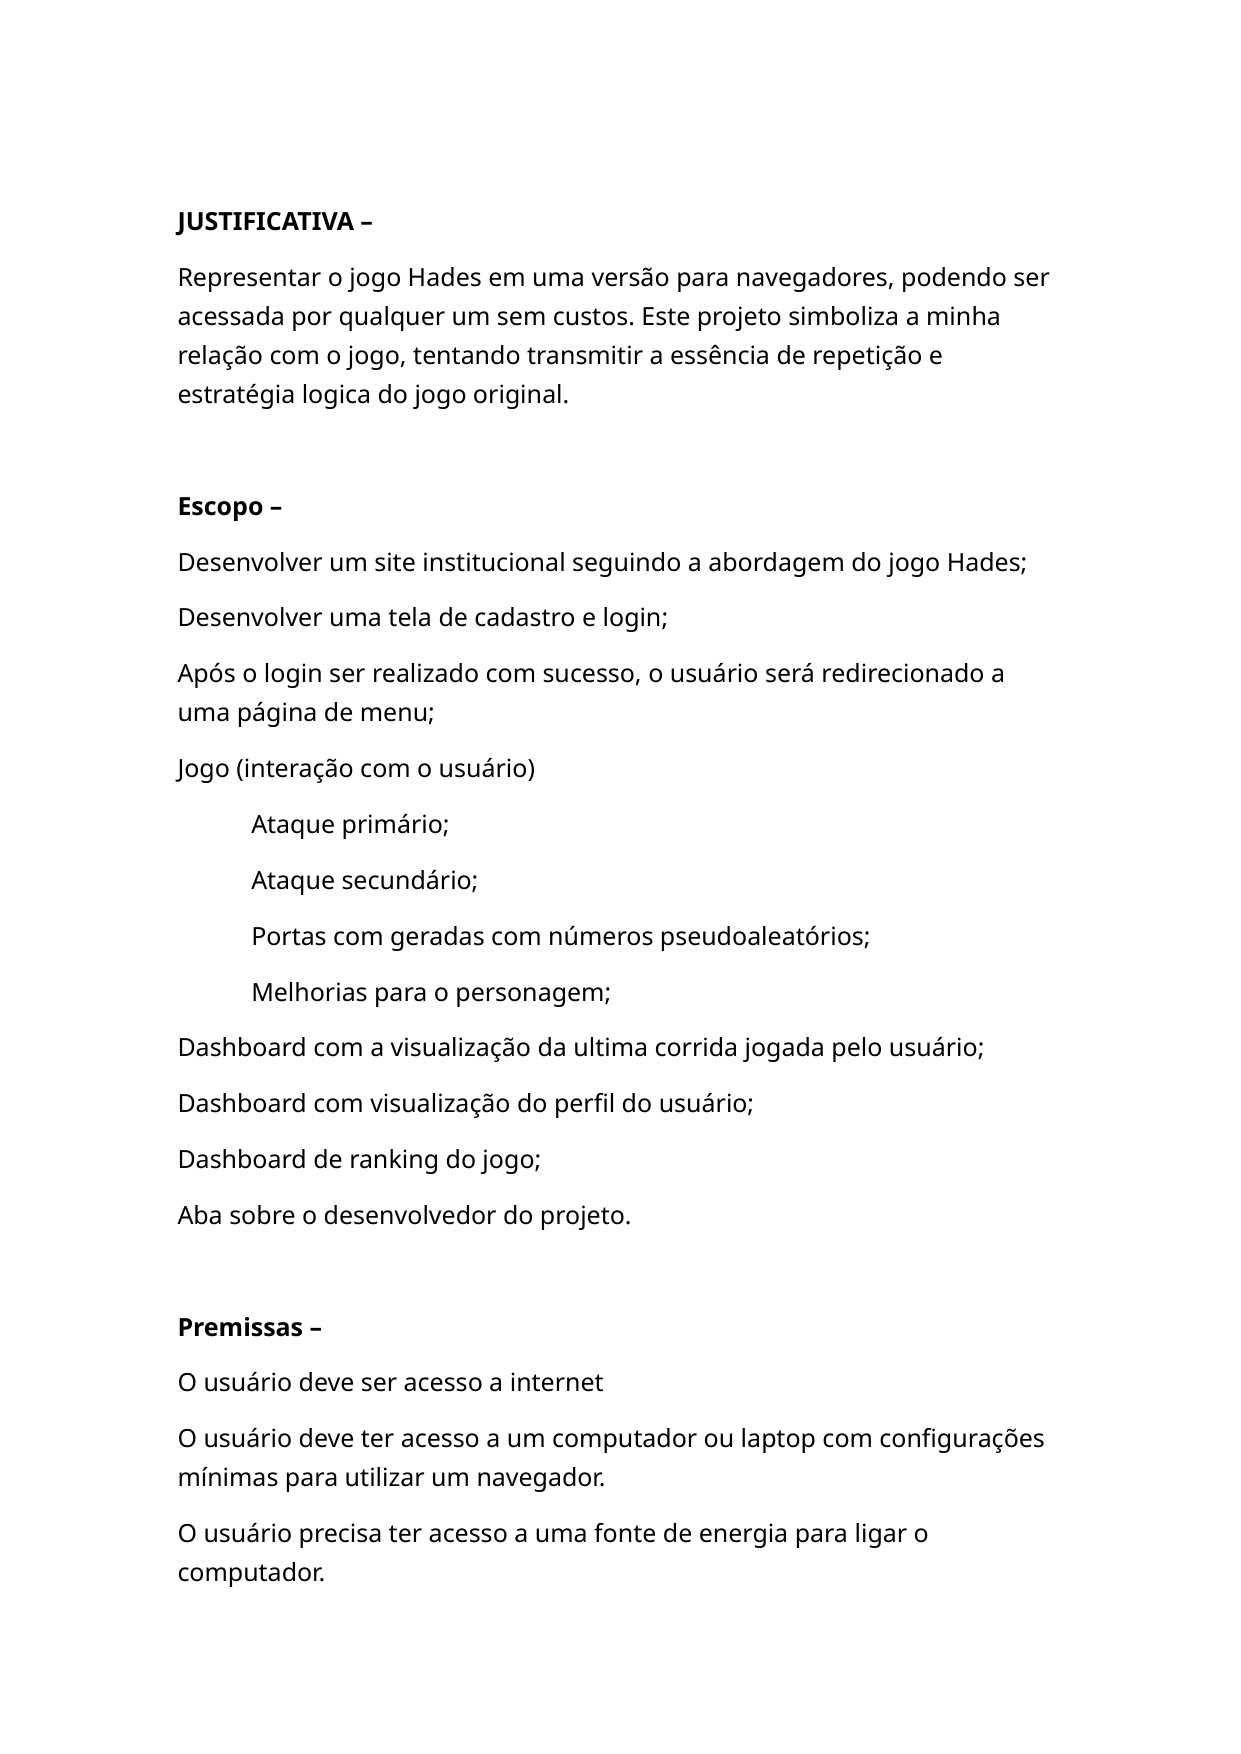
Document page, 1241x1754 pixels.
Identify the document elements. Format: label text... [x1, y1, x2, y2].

text Desenvolver uma tela de cadastro e login; [177, 600, 1063, 634]
text O usuário deve ter acesso a um computador ou laptop com configurações mínimas para utilizar um navegador. [177, 1421, 1063, 1494]
text Aba sobre o desenvolvedor do projeto. [177, 1198, 1063, 1232]
text Melhorias para o personagem; [177, 974, 1063, 1008]
text Desenvolver um site institucional seguindo a abordagem do jogo Hades; [177, 544, 1063, 578]
text Jogo (interação com o usuário) [177, 751, 1063, 785]
text Ataque primário; [177, 807, 1063, 841]
text JUSTIFICATIVA – [177, 203, 1063, 237]
text Portas com geradas com números pseudoaleatórios; [177, 918, 1063, 952]
text Premissas – [177, 1309, 1063, 1343]
text Dashboard de ranking do jogo; [177, 1142, 1063, 1176]
text Ataque secundário; [177, 863, 1063, 897]
text Dashboard com visualização do perfil do usuário; [177, 1086, 1063, 1120]
text O usuário precisa ter acesso a uma fonte de energia para ligar o computador. [177, 1516, 1063, 1589]
text O usuário deve ser acesso a internet [177, 1365, 1063, 1399]
text Escopo – [177, 488, 1063, 522]
text Representar o jogo Hades em uma versão para navegadores, podendo ser acessada por qualquer um sem custos. Este projeto simboliza a minha relação com o jogo, tentando transmitir a essência de repetição e estratégia logica do jogo original. [177, 259, 1063, 411]
text Após o login ser realizado com sucesso, o usuário será redirecionado a uma página de menu; [177, 656, 1063, 729]
text Dashboard com a visualização da ultima corrida jogada pelo usuário; [177, 1030, 1063, 1064]
